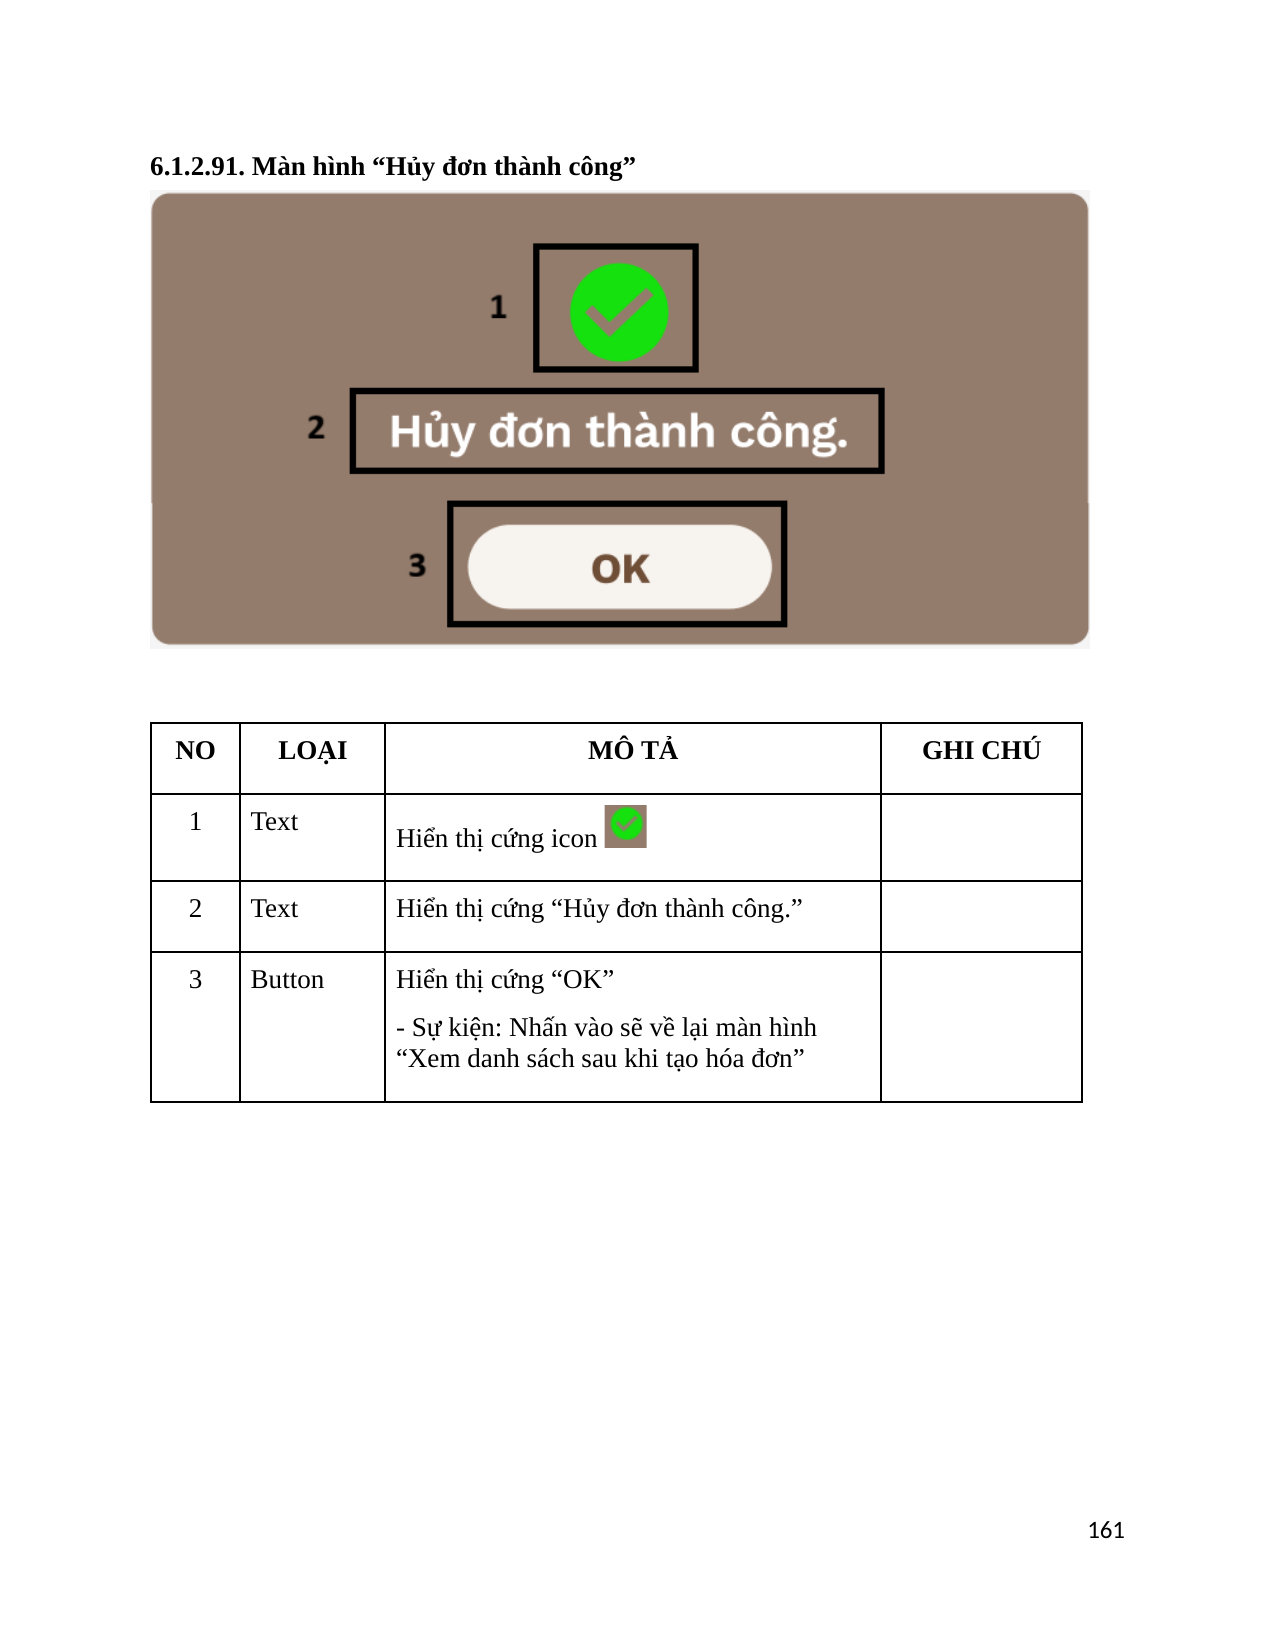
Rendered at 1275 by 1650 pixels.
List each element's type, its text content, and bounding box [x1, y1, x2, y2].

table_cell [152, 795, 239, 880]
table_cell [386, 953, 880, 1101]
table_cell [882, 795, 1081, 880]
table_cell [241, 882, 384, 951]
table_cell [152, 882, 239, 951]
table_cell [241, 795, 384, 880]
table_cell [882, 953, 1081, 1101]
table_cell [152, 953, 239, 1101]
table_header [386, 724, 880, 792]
picture [604, 805, 647, 848]
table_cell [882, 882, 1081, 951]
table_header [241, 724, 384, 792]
picture [150, 190, 1091, 649]
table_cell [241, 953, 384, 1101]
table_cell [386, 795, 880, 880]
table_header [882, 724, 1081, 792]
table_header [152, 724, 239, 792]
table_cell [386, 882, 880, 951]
subtitle 6.1.2.91. Màn hình “Hủy đơn thành công” [150, 150, 1125, 181]
